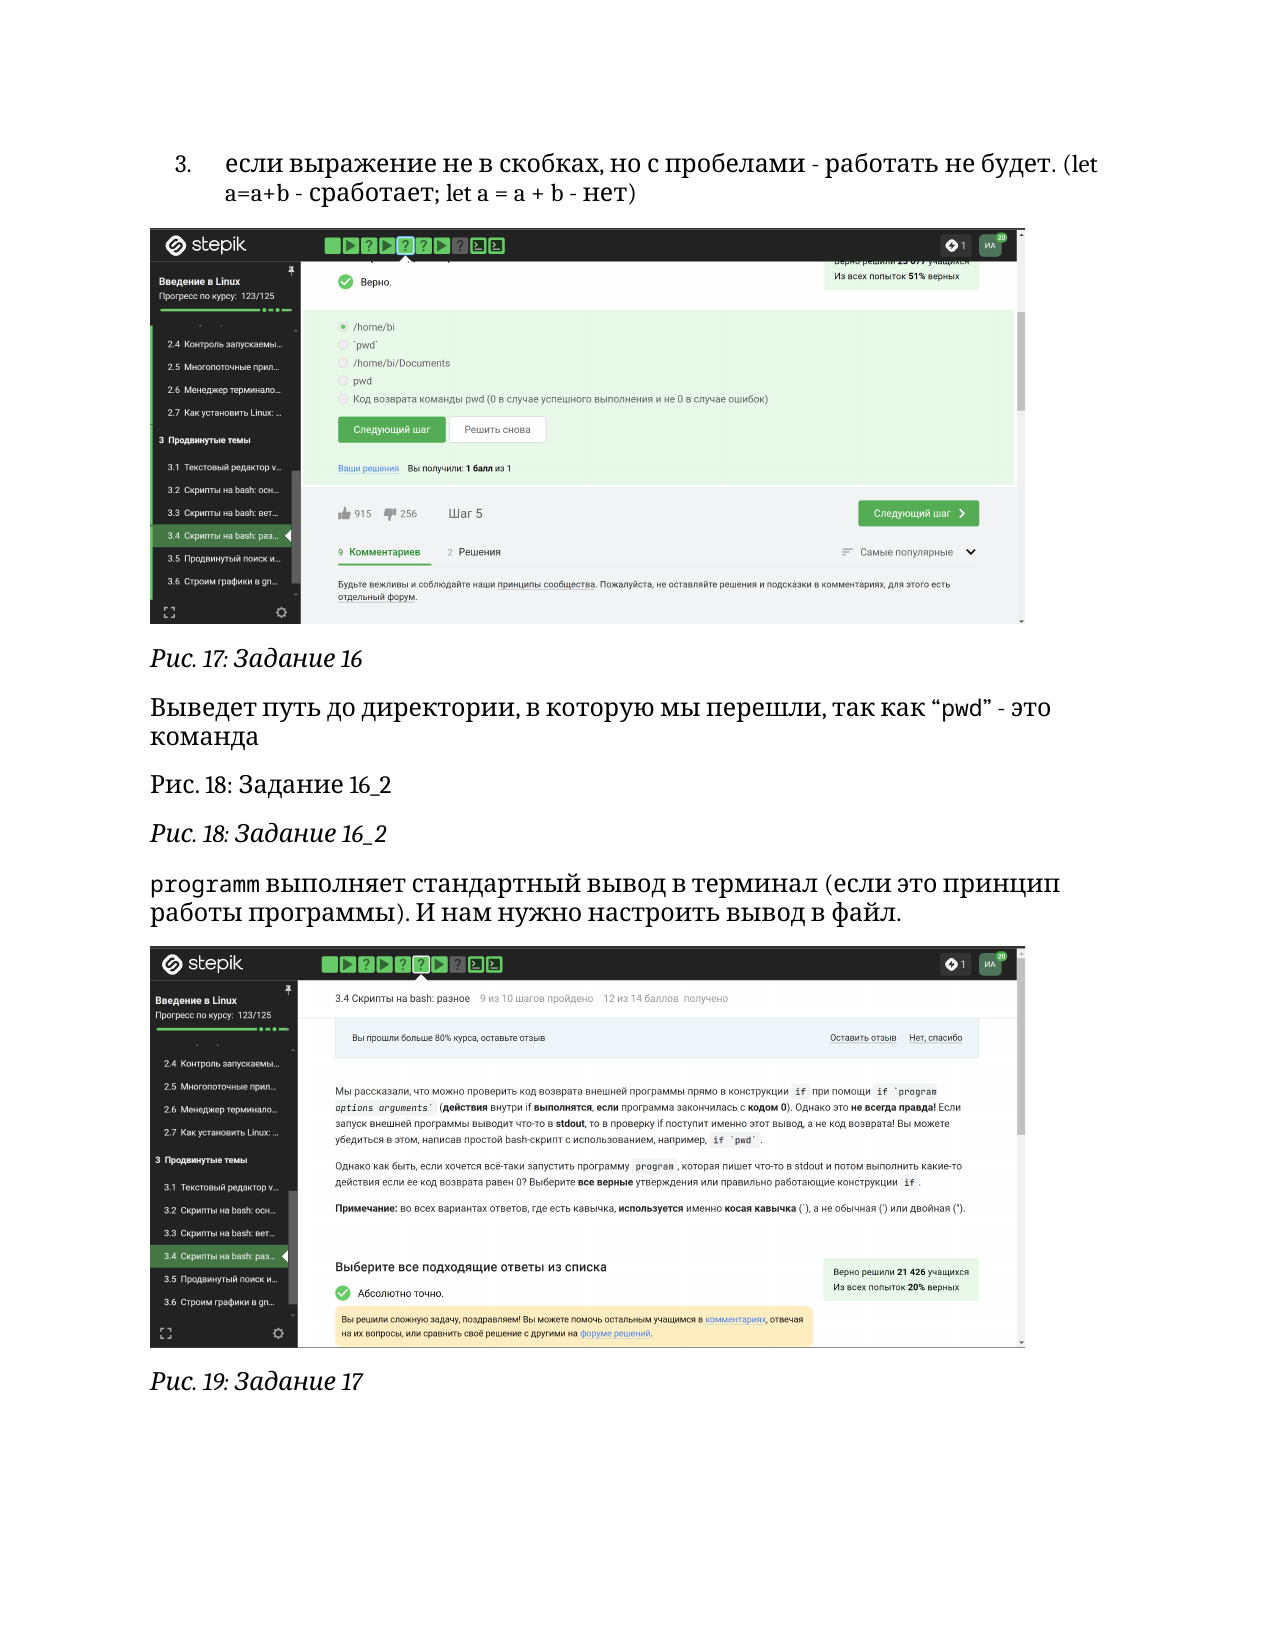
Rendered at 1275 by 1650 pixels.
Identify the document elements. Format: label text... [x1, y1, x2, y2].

list если выражение не в скобках, но с пробелами - работать не будет. (let a=a+b - сработает; let a = a + b - нет) [175, 150, 1125, 207]
text Рис. 19: Задание 17 [150, 1368, 1125, 1397]
picture [150, 228, 1025, 624]
text Рис. 17: Задание 16 [150, 644, 1125, 673]
text programm выполняет стандартный вывод в терминал (если это принцип работы программы). И нам нужно настроить вывод в файл. [150, 868, 1125, 928]
picture [150, 946, 1025, 1348]
text Выведет путь до директории, в которую мы перешли, так как “pwd” - это команда [150, 692, 1125, 752]
text Рис. 18: Задание 16_2 [150, 820, 1125, 849]
text Рис. 18: Задание 16_2 [150, 771, 1125, 799]
